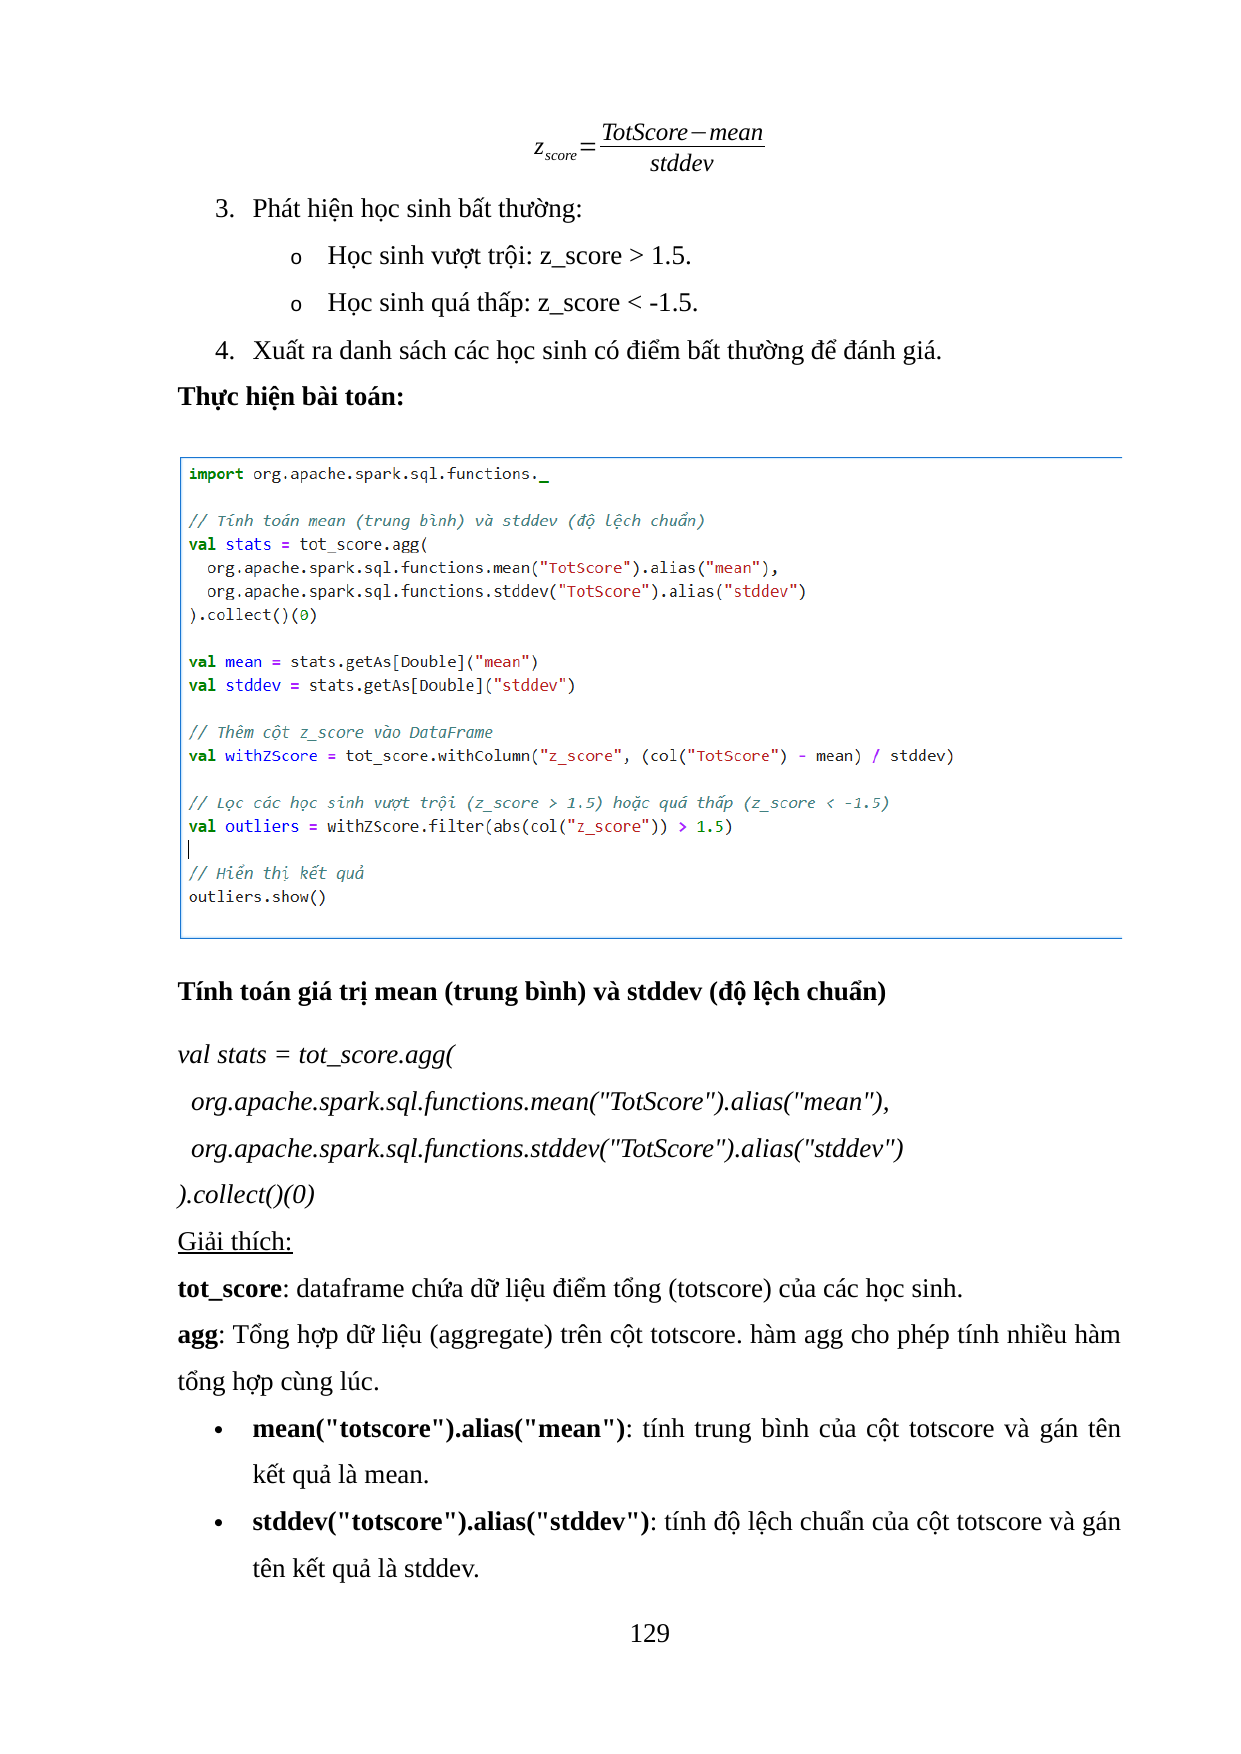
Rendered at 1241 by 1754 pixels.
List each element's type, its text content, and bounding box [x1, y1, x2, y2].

text org.apache.spark.sql.functions.stddev("TotScore").alias("stddev") [177, 1132, 1122, 1163]
text Giải thích: [177, 1225, 1122, 1256]
list Xuất ra danh sách các học sinh có điểm bất thường để đánh giá. [215, 334, 1122, 365]
text val stats = tot_score.agg( [177, 1038, 1122, 1070]
text agg: Tổng hợp dữ liệu (aggregate) trên cột totscore. hàm agg cho phép tính nhiều hàm tổng hợp cùng lúc. [177, 1318, 1122, 1396]
text tot_score: dataframe chứa dữ liệu điểm tổng (totscore) của các học sinh. [177, 1272, 1122, 1303]
list Học sinh vượt trội: z_score > 1.5. [290, 239, 1122, 271]
list Phát hiện học sinh bất thường: [215, 193, 1122, 224]
text Thực hiện bài toán: [177, 381, 1122, 412]
list Học sinh quá thấp: z_score < -1.5. [290, 287, 1122, 318]
list stddev("totscore").alias("stddev"): tính độ lệch chuẩn của cột totscore và gán tên kết quả là stddev. [215, 1505, 1122, 1583]
picture [177, 443, 1123, 943]
text org.apache.spark.sql.functions.mean("TotScore").alias("mean"), [177, 1085, 1122, 1116]
text Tính toán giá trị mean (trung bình) và stddev (độ lệch chuẩn) [177, 975, 1122, 1006]
text ).collect()(0) [177, 1178, 1122, 1210]
list mean("totscore").alias("mean"): tính trung bình của cột totscore và gán tên kết quả là mean. [215, 1412, 1122, 1490]
